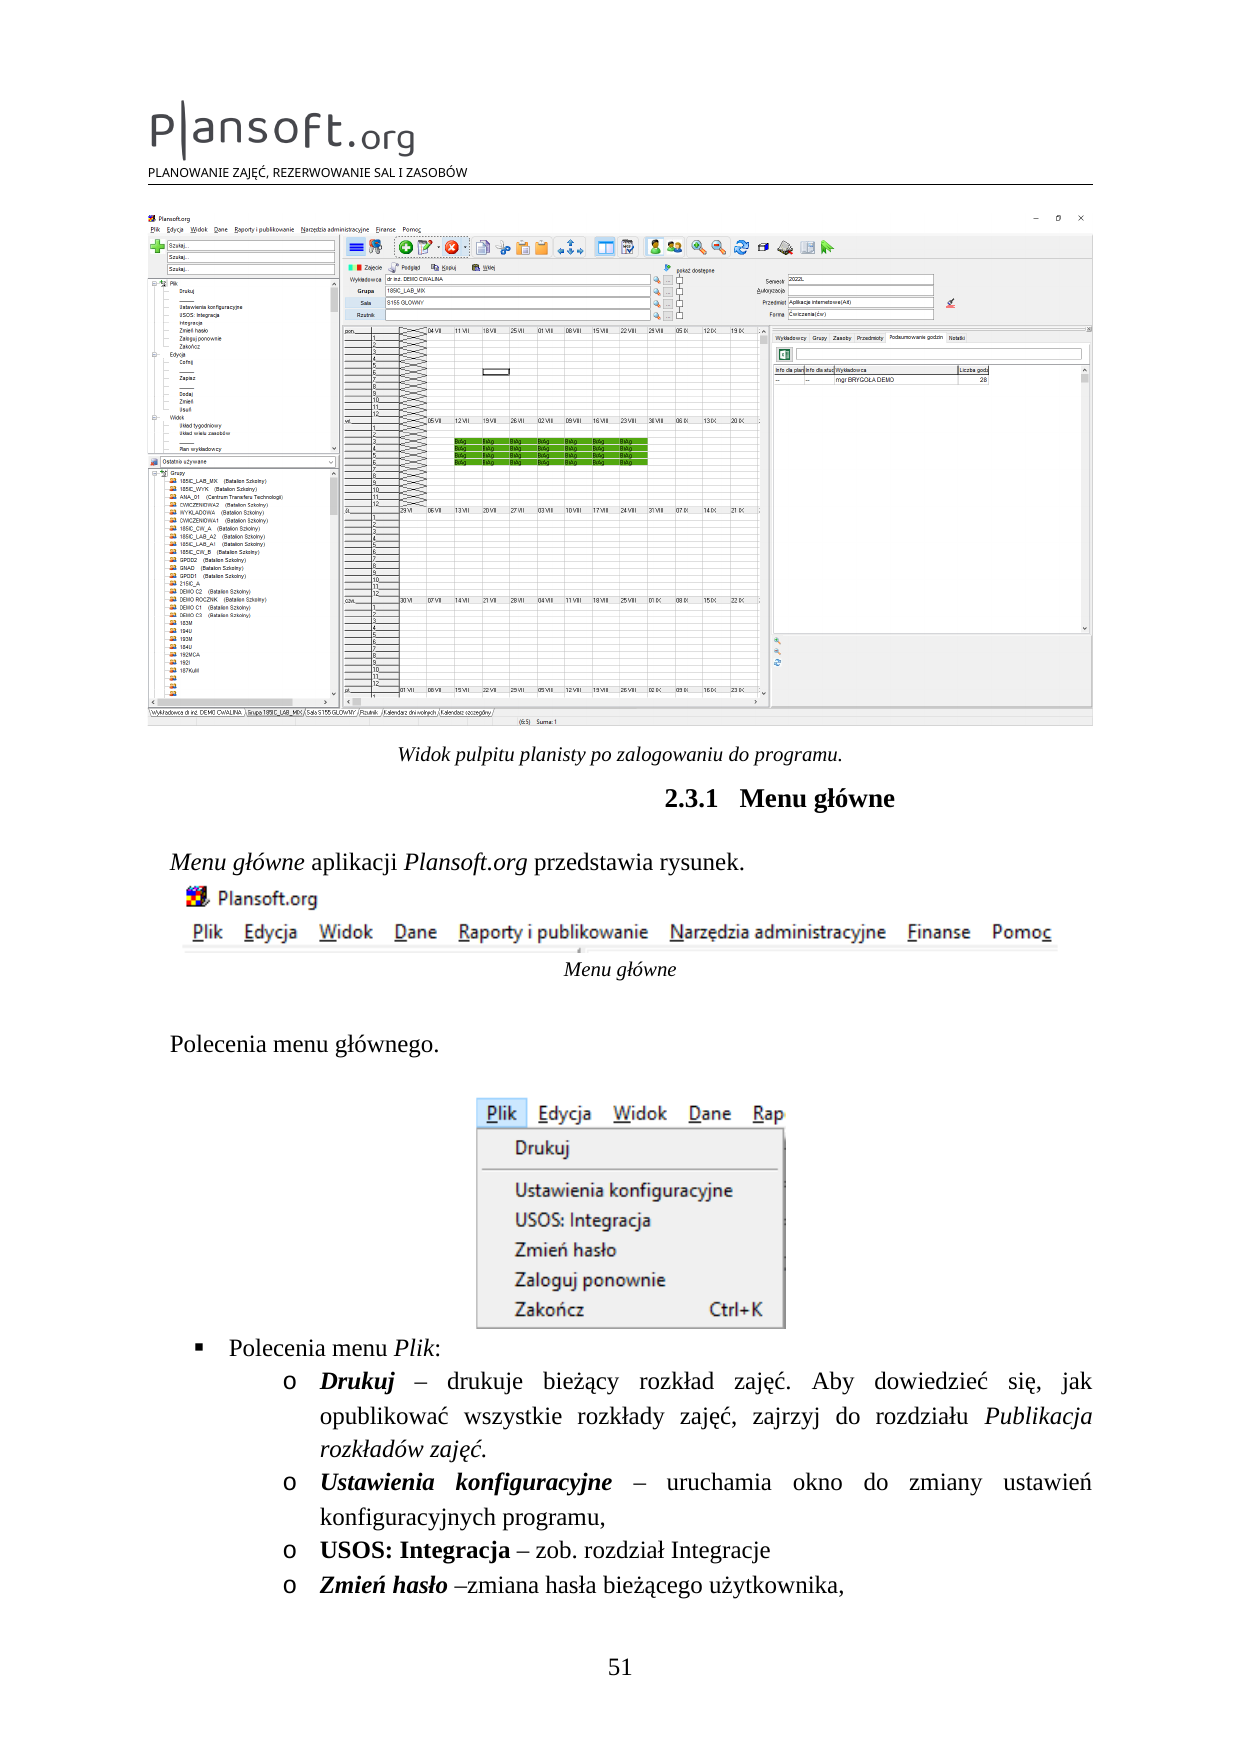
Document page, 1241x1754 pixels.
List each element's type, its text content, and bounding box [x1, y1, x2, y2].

text Menu główne aplikacji Plansoft.org przedstawia rysunek. [148, 847, 1093, 876]
text Menu główne [148, 956, 1093, 981]
text Widok pulpitu planisty po zalogowaniu do programu. [148, 742, 1093, 766]
list Drukuj – drukuje bieżący rozkład zajęć. Aby dowiedzieć się, jak opublikować wszystkie rozkłady zajęć, zajrzyj do rozdziału Publikacja rozkładów zajęć. [282, 1366, 1093, 1463]
picture [147, 73, 418, 165]
list USOS: Integracja – zob. rozdział Integracje [282, 1535, 1093, 1566]
picture [147, 213, 1093, 726]
list Polecenia menu Plik: [193, 1333, 1093, 1362]
list Ustawienia konfiguracyjne – uruchamia okno do zmiany ustawień konfiguracyjnych programu, [282, 1467, 1093, 1531]
text Polecenia menu głównego. [148, 1029, 1093, 1058]
picture [476, 1095, 786, 1329]
list Zmień hasło –zmiana hasła bieżącego użytkownika, [282, 1571, 1093, 1601]
subtitle Menu główne [664, 782, 1093, 813]
picture [182, 880, 1058, 953]
